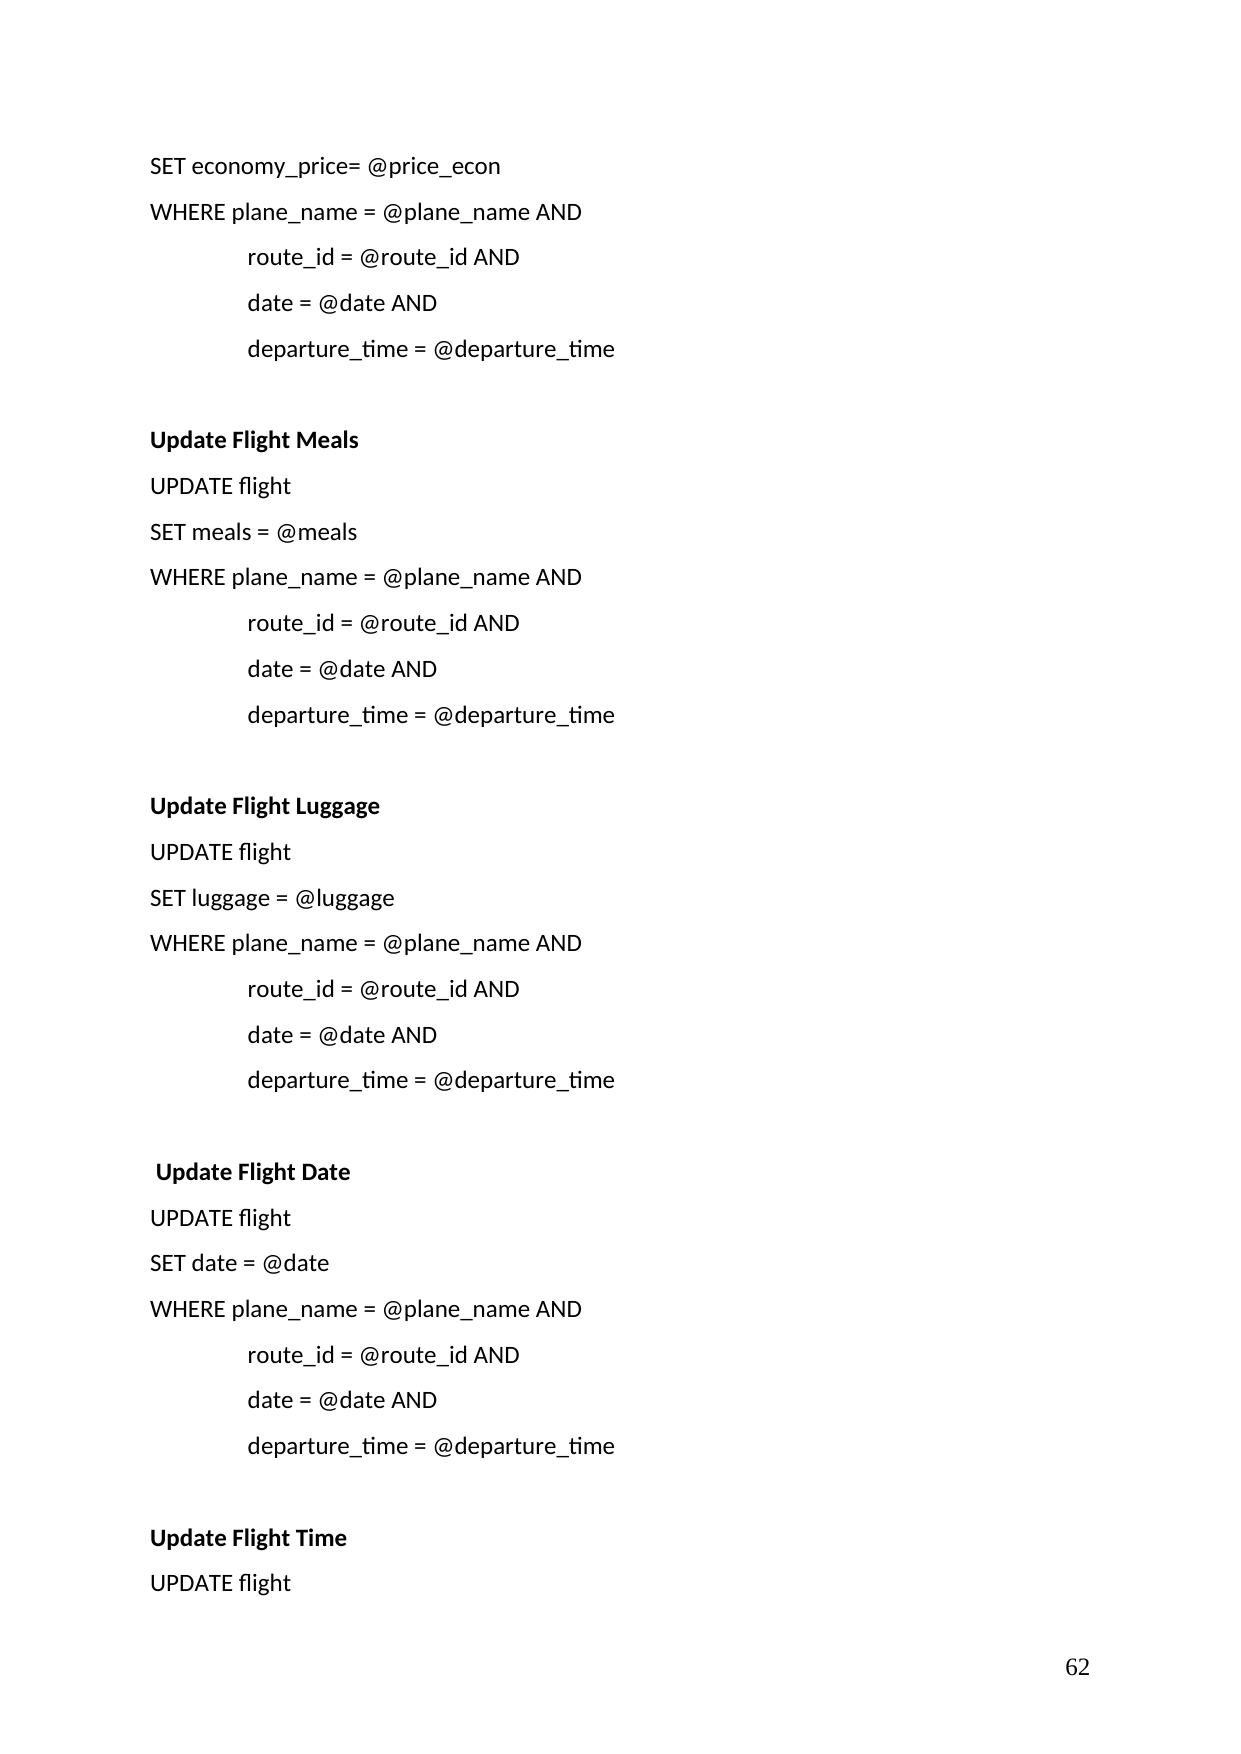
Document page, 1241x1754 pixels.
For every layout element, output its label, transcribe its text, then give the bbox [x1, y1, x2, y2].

text UPDATE flight [150, 836, 1090, 866]
text route_id = @route_id AND [150, 1339, 1090, 1369]
text date = @date AND [150, 653, 1090, 683]
text date = @date AND [150, 287, 1090, 318]
text route_id = @route_id AND [150, 607, 1090, 638]
text SET date = @date [150, 1247, 1090, 1278]
text UPDATE flight [150, 1202, 1090, 1232]
text Update Flight Luggage [150, 790, 1090, 821]
text route_id = @route_id AND [150, 973, 1090, 1004]
text date = @date AND [150, 1385, 1090, 1415]
text date = @date AND [150, 1019, 1090, 1049]
text departure_time = @departure_time [150, 1430, 1090, 1461]
text Update Flight Time [150, 1522, 1090, 1552]
text SET luggage = @luggage [150, 882, 1090, 912]
text UPDATE flight [150, 1568, 1090, 1598]
text WHERE plane_name = @plane_name AND [150, 196, 1090, 226]
text route_id = @route_id AND [150, 241, 1090, 272]
text departure_time = @departure_time [150, 699, 1090, 729]
text departure_time = @departure_time [150, 1064, 1090, 1095]
text departure_time = @departure_time [150, 333, 1090, 363]
text SET economy_price= @price_econ [150, 150, 1090, 181]
text WHERE plane_name = @plane_name AND [150, 1293, 1090, 1324]
text WHERE plane_name = @plane_name AND [150, 927, 1090, 958]
text Update Flight Meals [150, 424, 1090, 455]
text SET meals = @meals [150, 516, 1090, 546]
text Update Flight Date [150, 1156, 1090, 1187]
text WHERE plane_name = @plane_name AND [150, 562, 1090, 592]
text UPDATE flight [150, 470, 1090, 501]
